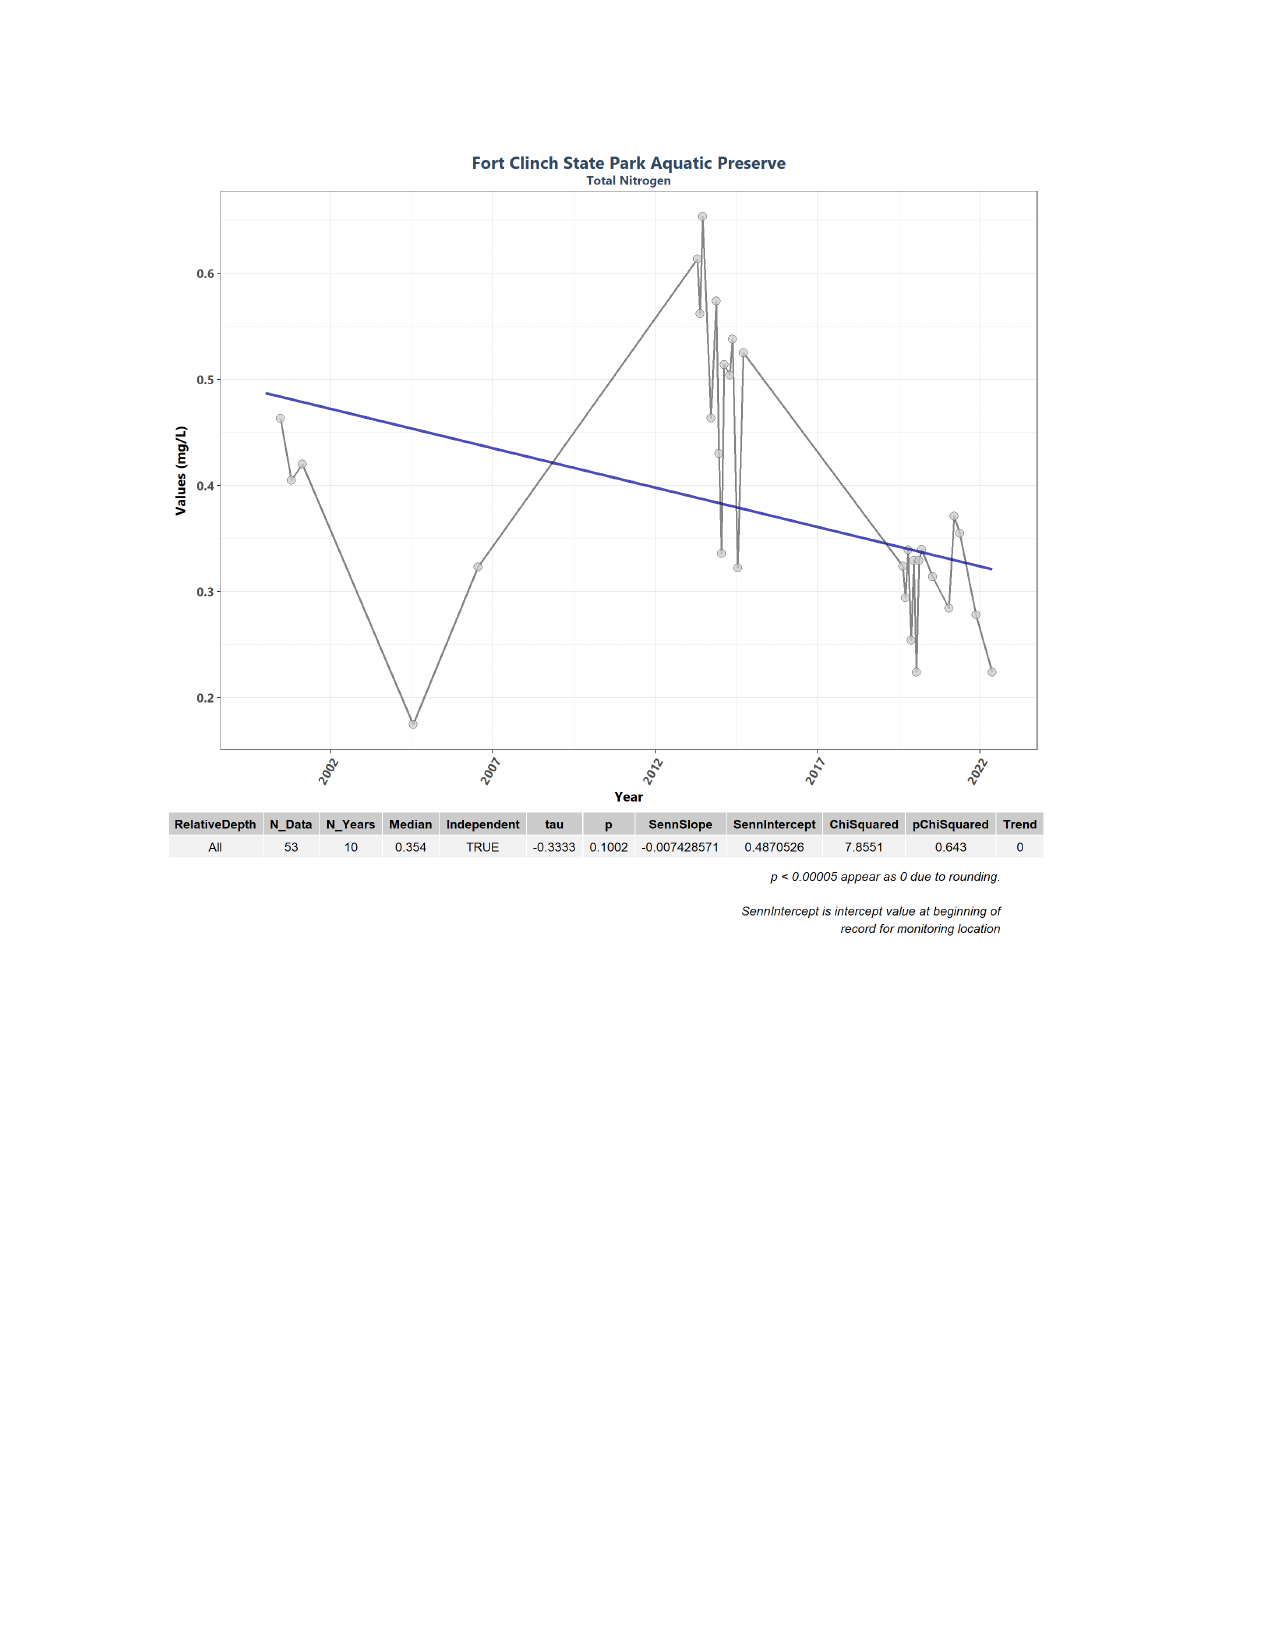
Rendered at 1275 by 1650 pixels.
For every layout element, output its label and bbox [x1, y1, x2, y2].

picture [168, 150, 1044, 938]
